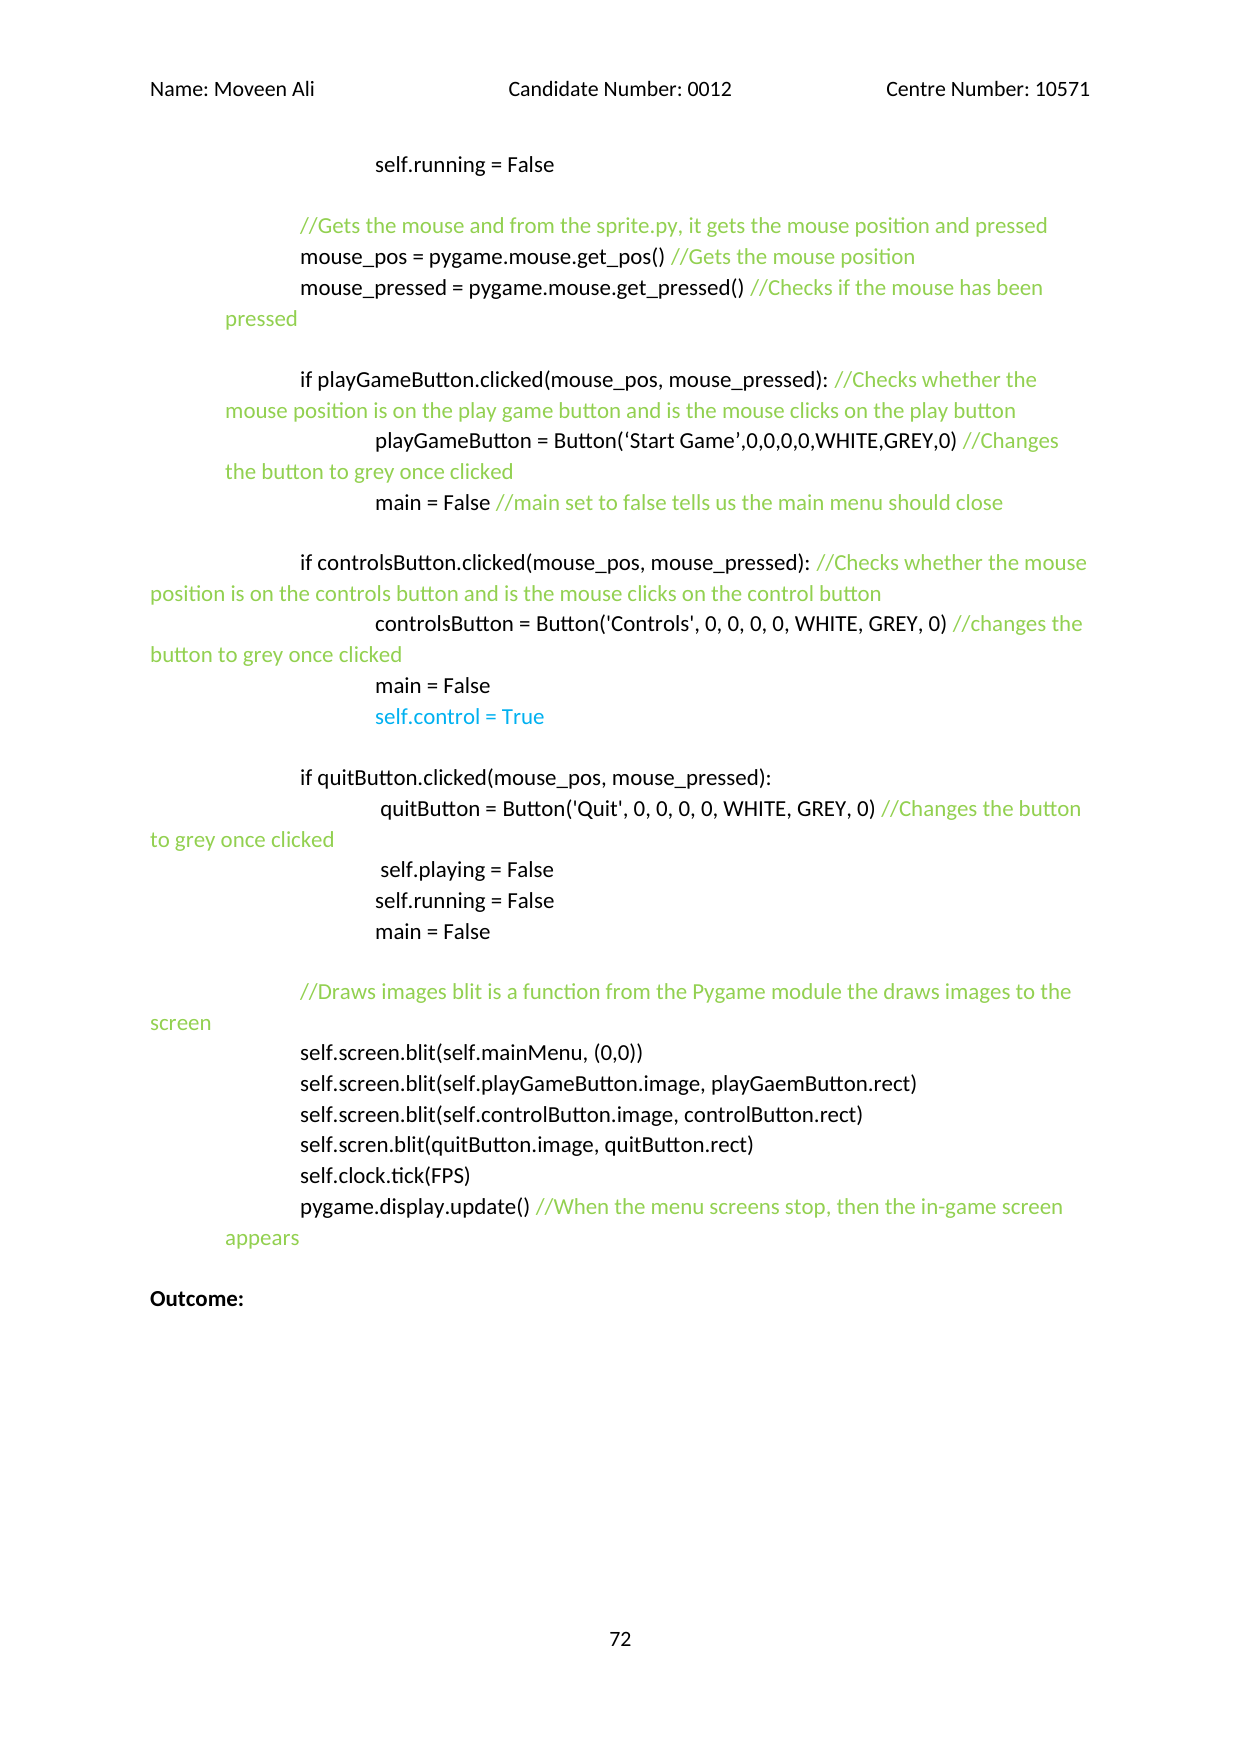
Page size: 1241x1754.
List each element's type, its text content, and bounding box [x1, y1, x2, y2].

text self.screen.blit(self.mainMenu, (0,0)) [225, 1038, 1090, 1066]
text self.playing = False [150, 855, 1090, 883]
text if playGameButton.clicked(mouse_pos, mouse_pressed): //Checks whether the mouse position is on the play game button and is the mouse clicks on the play button [225, 365, 1090, 424]
text self.screen.blit(self.playGameButton.image, playGaemButton.rect) [225, 1069, 1090, 1097]
text if quitButton.clicked(mouse_pos, mouse_pressed): [150, 763, 1090, 791]
text Outcome: [150, 1284, 1090, 1312]
text self.scren.blit(quitButton.image, quitButton.rect) [225, 1131, 1090, 1159]
text self.screen.blit(self.controlButton.image, controlButton.rect) [225, 1100, 1090, 1128]
text quitButton = Button('Quit', 0, 0, 0, 0, WHITE, GREY, 0) //Changes the button to grey once clicked [150, 794, 1090, 853]
text main = False [150, 917, 1090, 945]
text self.clock.tick(FPS) [225, 1161, 1090, 1189]
text mouse_pos = pygame.mouse.get_pos() //Gets the mouse position [225, 242, 1090, 270]
text self.control = True [150, 702, 1090, 730]
text main = False //main set to false tells us the main menu should close [225, 488, 1090, 516]
text //Gets the mouse and from the sprite.py, it gets the mouse position and pressed [225, 211, 1090, 239]
text main = False [150, 671, 1090, 699]
text controlsButton = Button('Controls', 0, 0, 0, 0, WHITE, GREY, 0) //changes the button to grey once clicked [150, 609, 1090, 668]
text self.running = False [150, 886, 1090, 914]
text if controlsButton.clicked(mouse_pos, mouse_pressed): //Checks whether the mouse position is on the controls button and is the mouse clicks on the control button [150, 548, 1090, 607]
text //Draws images blit is a function from the Pygame module the draws images to the screen [150, 977, 1090, 1036]
text playGameButton = Button(‘Start Game’,0,0,0,0,WHITE,GREY,0) //Changes the button to grey once clicked [225, 427, 1090, 485]
text self.running = False [300, 150, 1090, 178]
text pygame.display.update() //When the menu screens stop, then the in-game screen appears [225, 1192, 1090, 1251]
text mouse_pressed = pygame.mouse.get_pressed() //Checks if the mouse has been pressed [225, 273, 1090, 332]
